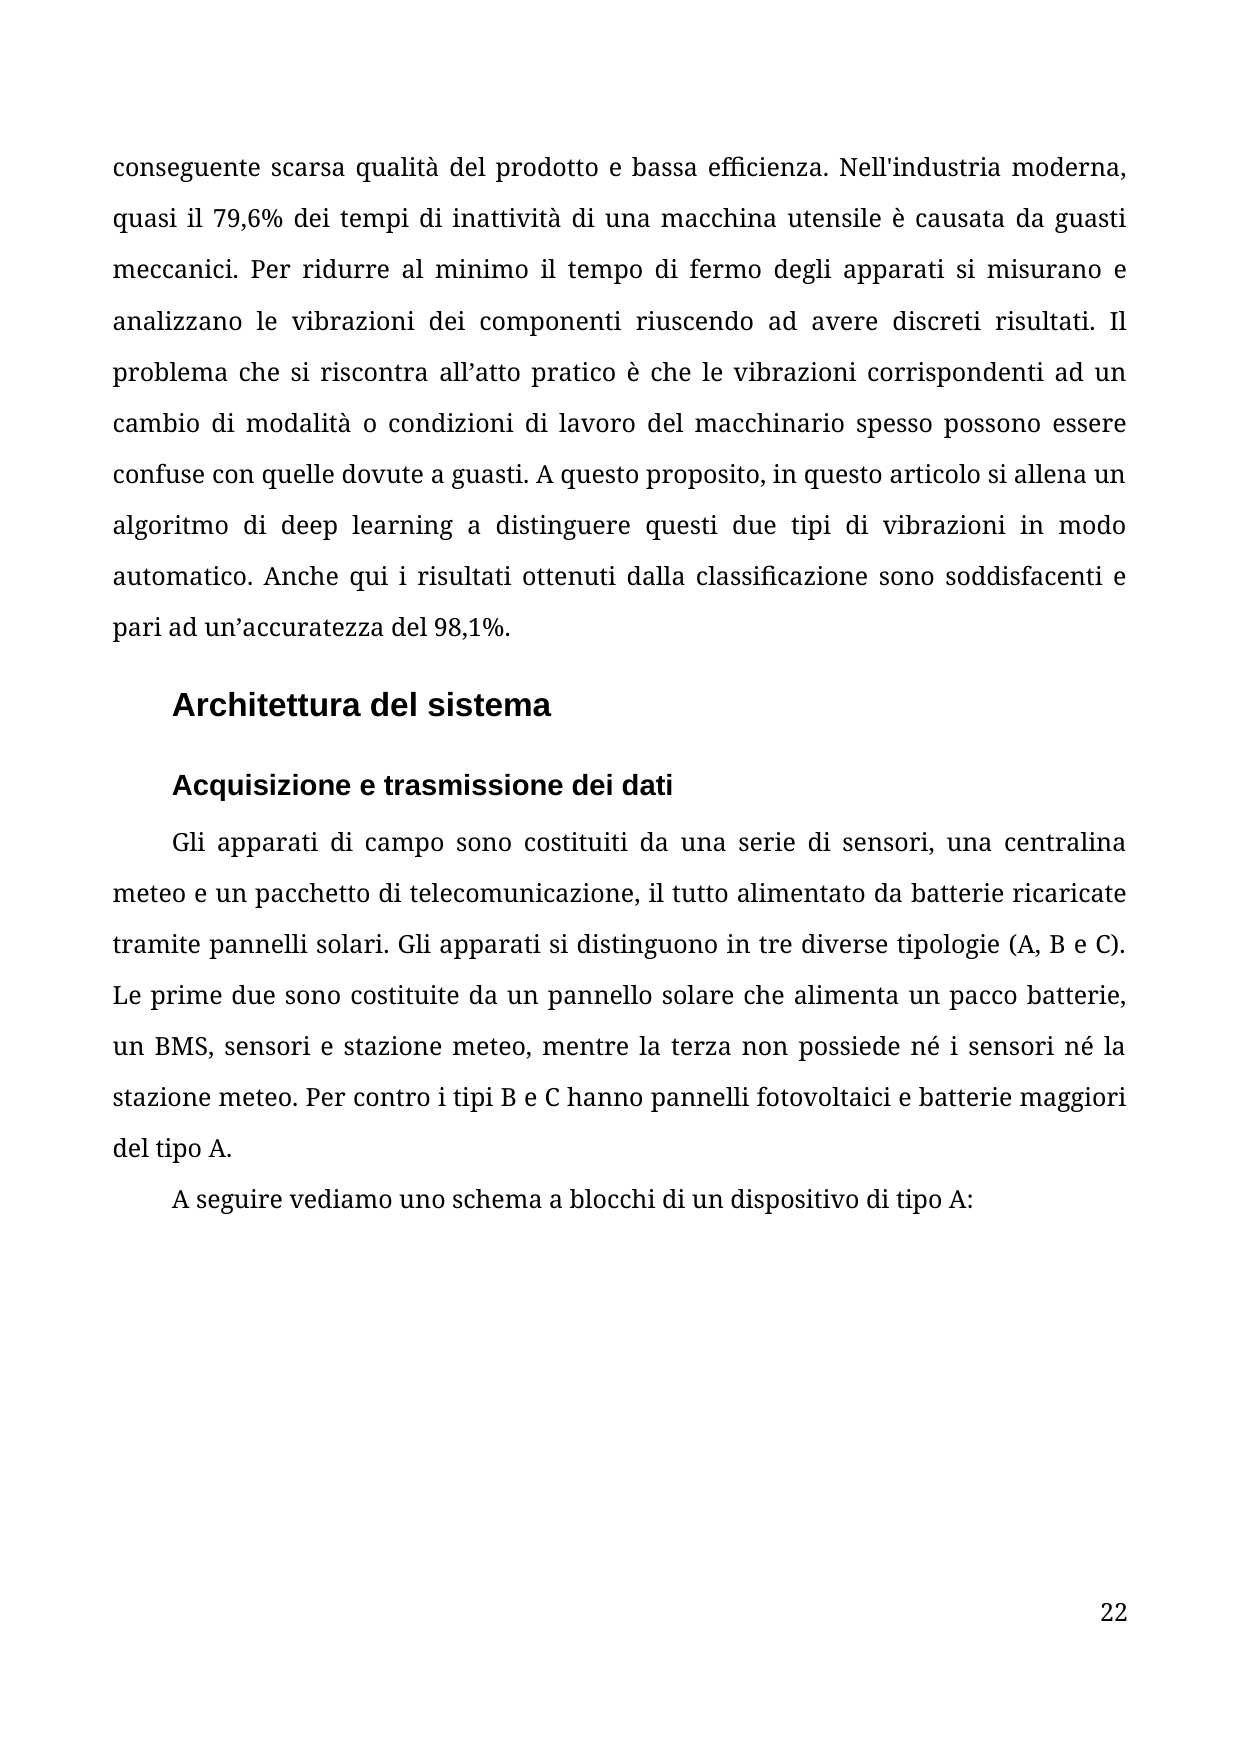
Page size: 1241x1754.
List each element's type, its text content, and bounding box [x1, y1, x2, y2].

text Gli apparati di campo sono costituiti da una serie di sensori, una centralina meteo e un pacchetto di telecomunicazione, il tutto alimentato da batterie ricaricate tramite pannelli solari. Gli apparati si distinguono in tre diverse tipologie (A, B e C). Le prime due sono costituite da un pannello solare che alimenta un pacco batterie, un BMS, sensori e stazione meteo, mentre la terza non possiede né i sensori né la stazione meteo. Per contro i tipi B e C hanno pannelli fotovoltaici e batterie maggiori del tipo A. [112, 824, 1128, 1165]
text A seguire vediamo uno schema a blocchi di un dispositivo di tipo A: [112, 1182, 1128, 1216]
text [112, 150, 1128, 643]
subtitle Architettura del sistema [112, 685, 1128, 724]
subtitle Acquisizione e trasmissione dei dati [112, 768, 1128, 802]
